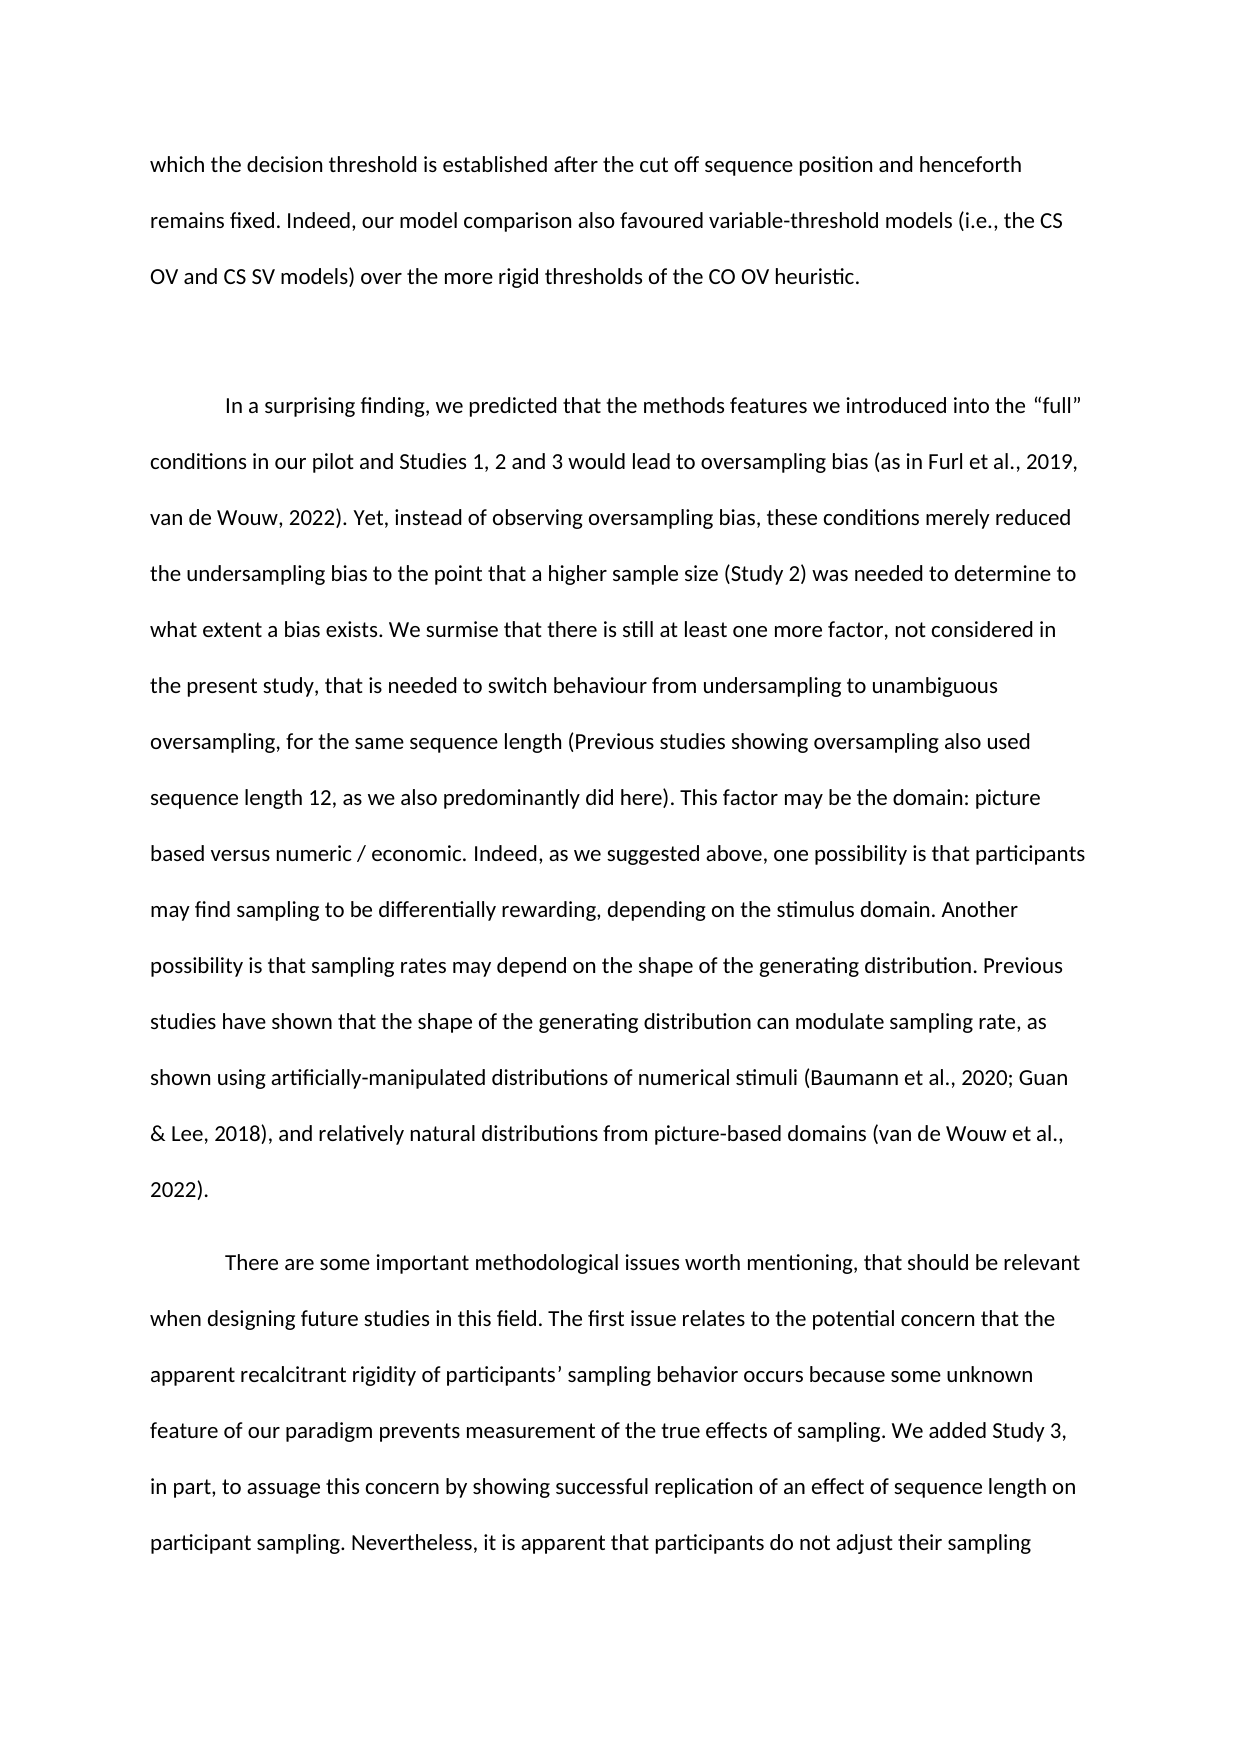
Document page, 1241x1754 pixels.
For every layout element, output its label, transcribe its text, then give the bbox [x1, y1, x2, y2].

text In a surprising finding, we predicted that the methods features we introduced into the “full” conditions in our pilot and Studies 1, 2 and 3 would lead to oversampling bias (as in Furl et al., 2019, van de Wouw, 2022). Yet, instead of observing oversampling bias, these conditions merely reduced the undersampling bias to the point that a higher sample size (Study 2) was needed to determine to what extent a bias exists. We surmise that there is still at least one more factor, not considered in the present study, that is needed to switch behaviour from undersampling to unambiguous oversampling, for the same sequence length (Previous studies showing oversampling also used sequence length 12, as we also predominantly did here). This factor may be the domain: picture based versus numeric / economic. Indeed, as we suggested above, one possibility is that participants may find sampling to be differentially rewarding, depending on the stimulus domain. Another possibility is that sampling rates may depend on the shape of the generating distribution. Previous studies have shown that the shape of the generating distribution can modulate sampling rate, as shown using artificially-manipulated distributions of numerical stimuli (Baumann et al., 2020; Guan & Lee, 2018), and relatively natural distributions from picture-based domains (van de Wouw et al., 2022). [150, 391, 1090, 1203]
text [150, 1248, 1090, 1556]
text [150, 150, 1090, 346]
